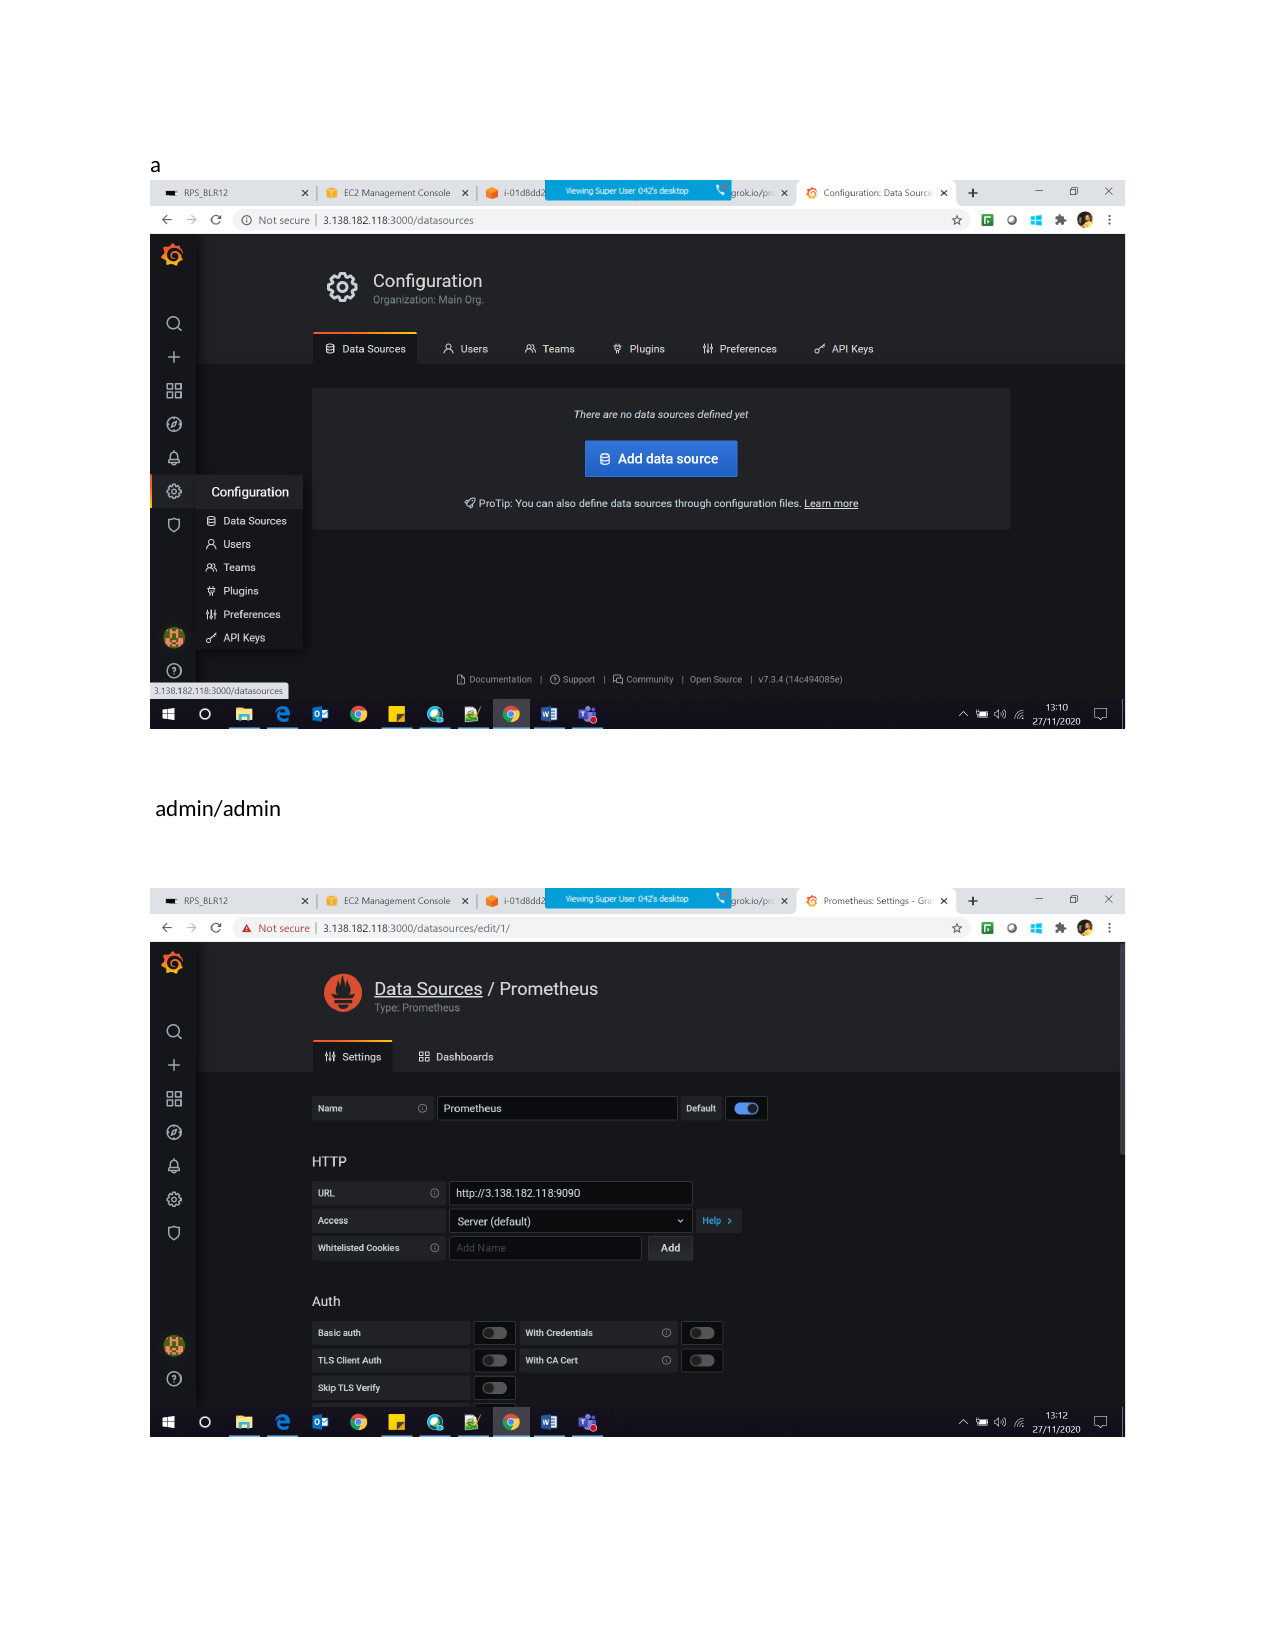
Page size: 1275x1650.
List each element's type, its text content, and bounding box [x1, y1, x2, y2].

picture [639, 188, 648, 193]
picture [150, 888, 1125, 1437]
picture [639, 896, 648, 901]
text admin/admin [150, 794, 1125, 822]
picture [567, 188, 585, 193]
picture [663, 896, 675, 901]
text a [150, 150, 1125, 180]
picture [663, 188, 675, 193]
picture [567, 896, 585, 901]
picture [150, 180, 1125, 729]
